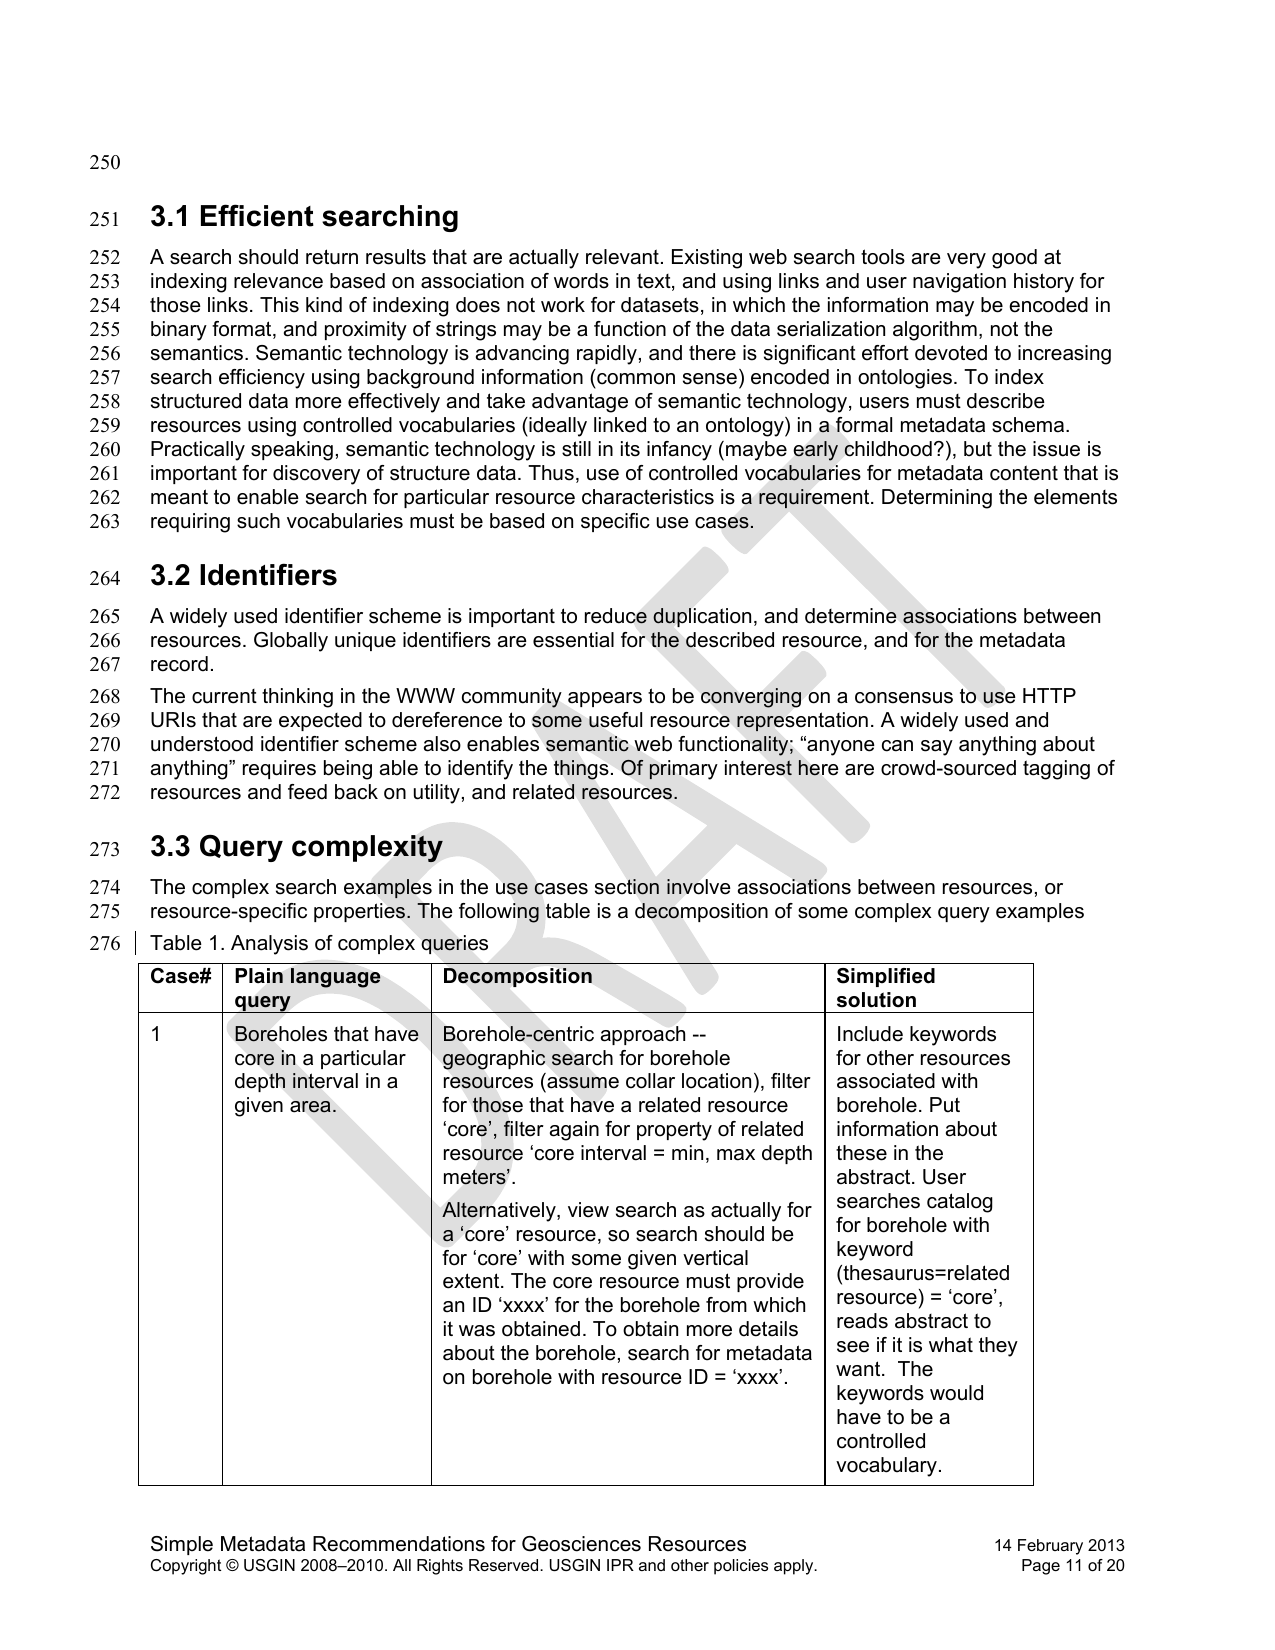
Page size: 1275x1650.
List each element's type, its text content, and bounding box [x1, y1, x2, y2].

subtitle Identifiers [150, 557, 1125, 591]
table_cell Borehole-centric approach -- geographic search for borehole resources (assume collar location), filter for those that have a related resource ‘core’, filter again for property of related resource ‘core interval = min, max depth meters’. Alternatively, view search as actually for a ‘core’ resource, so search should be for ‘core’ with some given vertical extent. The core resource must provide an ID ‘xxxx’ for the borehole from which it was obtained. To obtain more details about the borehole, search for metadata on borehole with resource ID = ‘xxxx’. [432, 1013, 824, 1485]
table_header Decomposition [432, 964, 824, 1012]
text A widely used identifier scheme is important to reduce duplication, and determine associations between resources. Globally unique identifiers are essential for the described resource, and for the metadata record. [150, 603, 1125, 675]
subtitle Efficient searching [150, 199, 1125, 232]
subtitle Query complexity [150, 828, 1125, 862]
table_cell Include keywords for other resources associated with borehole. Put information about these in the abstract. User searches catalog for borehole with keyword (thesaurus=related resource) = ‘core’, reads abstract to see if it is what they want. The keywords would have to be a controlled vocabulary. [826, 1013, 1033, 1485]
table_header Case# [139, 964, 222, 1012]
table_header Plain language query [223, 964, 431, 1012]
text The current thinking in the WWW community appears to be converging on a consensus to use HTTP URIs that are expected to dereference to some useful resource representation. A widely used and understood identifier scheme also enables semantic web functionality; “anyone can say anything about anything” requires being able to identify the things. Of primary interest here are crowd-sourced tagging of resources and feed back on utility, and related resources. [150, 684, 1125, 803]
table_header Simplified solution [826, 964, 1033, 1012]
text Table 1. Analysis of complex queries [150, 931, 1125, 955]
table_cell 1 [139, 1013, 222, 1485]
table_cell Boreholes that have core in a particular depth interval in a given area. [223, 1013, 431, 1485]
text A search should return results that are actually relevant. Existing web search tools are very good at indexing relevance based on association of words in text, and using links and user navigation history for those links. This kind of indexing does not work for datasets, in which the information may be encoded in binary format, and proximity of strings may be a function of the data serialization algorithm, not the semantics. Semantic technology is advancing rapidly, and there is significant effort devoted to increasing search efficiency using background information (common sense) encoded in ontologies. To index structured data more effectively and take advantage of semantic technology, users must describe resources using controlled vocabularies (ideally linked to an ontology) in a formal metadata schema. Practically speaking, semantic technology is still in its infancy (maybe early childhood?), but the issue is important for discovery of structure data. Thus, use of controlled vocabularies for metadata content that is meant to enable search for particular resource characteristics is a requirement. Determining the elements requiring such vocabularies must be based on specific use cases. [150, 245, 1125, 532]
text The complex search examples in the use cases section involve associations between resources, or resource-specific properties. The following table is a decomposition of some complex query examples [150, 874, 1125, 922]
